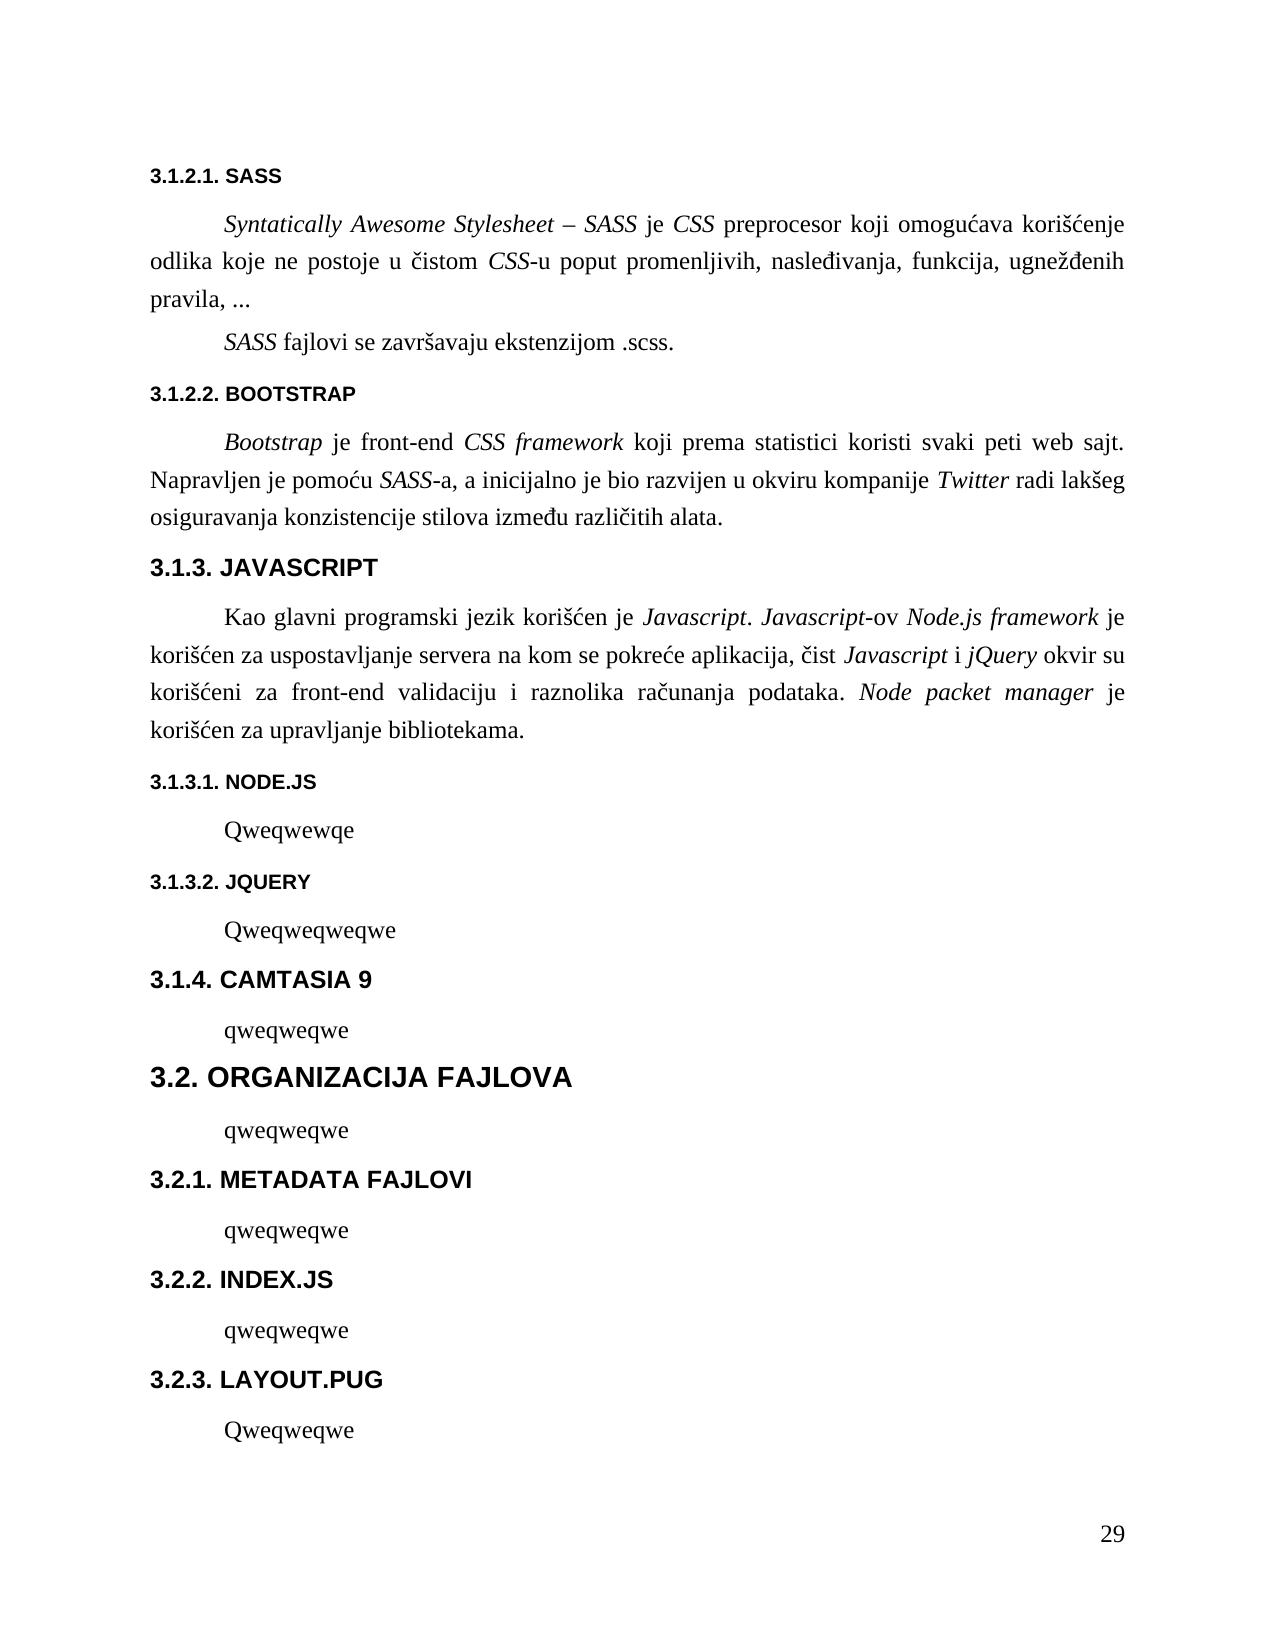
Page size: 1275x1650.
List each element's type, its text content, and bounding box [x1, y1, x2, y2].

text SASS fajlovi se završavaju ekstenzijom .scss. [150, 319, 1125, 356]
text qweqweqwe [150, 1206, 1125, 1244]
subtitle Camtasia 9 [150, 956, 1125, 994]
subtitle Organizacija fajlova [150, 1056, 1125, 1094]
text qweqweqwe [150, 1006, 1125, 1044]
subtitle METADATA fajlovi [150, 1156, 1125, 1194]
text Kao glavni programski jezik korišćen je Javascript. Javascript-ov Node.js framework je korišćen za uspostavljanje servera na kom se pokreće aplikacija, čist Javascript i jQuery okvir su korišćeni za front-end validaciju i raznolika računanja podataka. Node packet manager je korišćen za upravljanje bibliotekama. [150, 594, 1125, 744]
text Syntatically Awesome Stylesheet – SASS je CSS preprocesor koji omogućava korišćenje odlika koje ne postoje u čistom CSS-u poput promenljivih, nasleđivanja, funkcija, ugnežđenih pravila, ... [150, 200, 1125, 312]
text Qweqwewqe [150, 806, 1125, 844]
text Bootstrap je front-end CSS framework koji prema statistici koristi svaki peti web sajt. Napravljen je pomoću SASS-a, a inicijalno je bio razvijen u okviru kompanije Twitter radi lakšeg osiguravanja konzistencije stilova između različitih alata. [150, 419, 1125, 531]
text Qweqweqwe [150, 1406, 1125, 1444]
text qweqweqwe [150, 1306, 1125, 1344]
text Qweqweqweqwe [150, 906, 1125, 944]
subtitle Index.js [150, 1256, 1125, 1294]
subtitle Layout.pug [150, 1356, 1125, 1394]
subtitle Javascript [150, 544, 1125, 581]
subtitle jQuery [150, 856, 1125, 894]
text qweqweqwe [150, 1106, 1125, 1144]
subtitle SASS [150, 150, 1125, 187]
subtitle Node.js [150, 756, 1125, 794]
subtitle Bootstrap [150, 369, 1125, 406]
